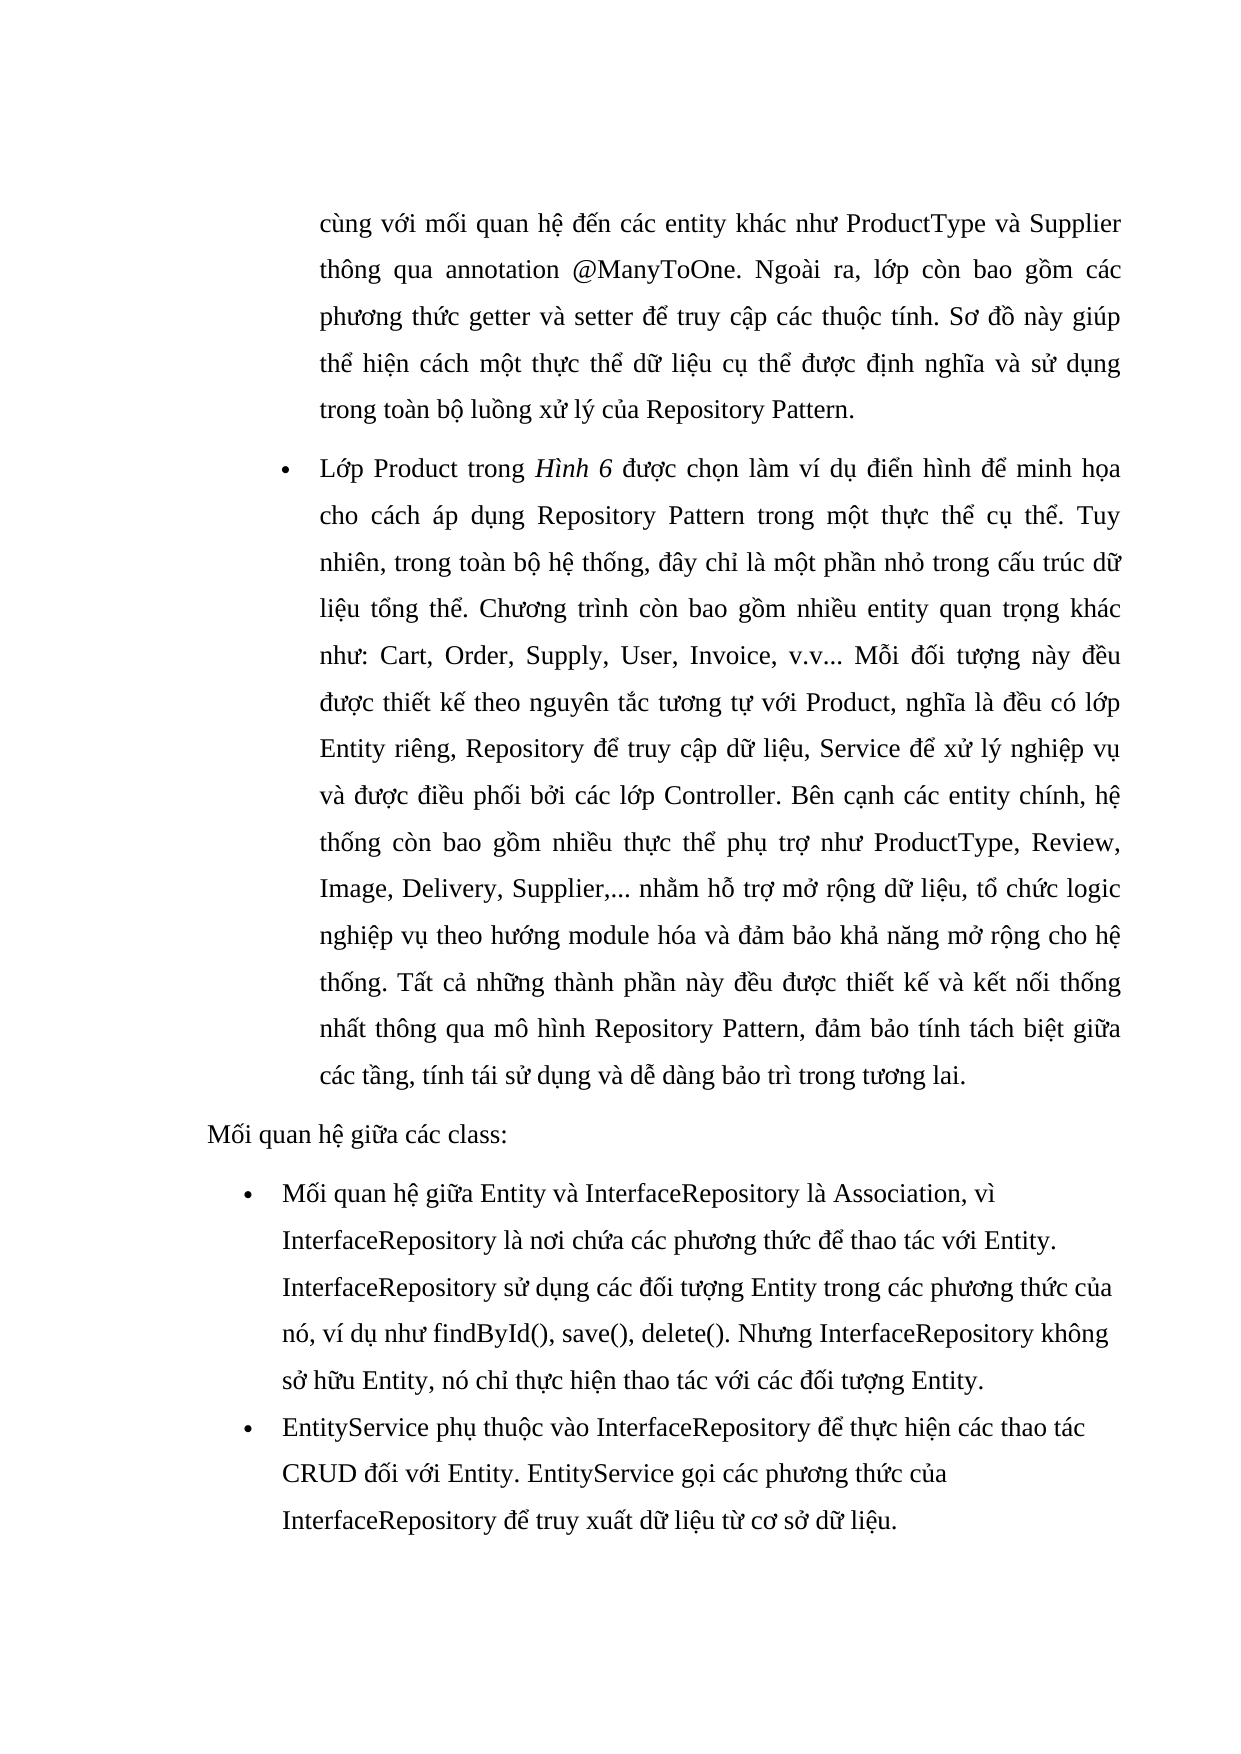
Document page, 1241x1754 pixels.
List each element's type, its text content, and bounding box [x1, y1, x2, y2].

list Lớp Product trong Hình 6 được chọn làm ví dụ điển hình để minh họa cho cách áp dụng Repository Pattern trong một thực thể cụ thể. Tuy nhiên, trong toàn bộ hệ thống, đây chỉ là một phần nhỏ trong cấu trúc dữ liệu tổng thể. Chương trình còn bao gồm nhiều entity quan trọng khác như: Cart, Order, Supply, User, Invoice, v.v... Mỗi đối tượng này đều được thiết kế theo nguyên tắc tương tự với Product, nghĩa là đều có lớp Entity riêng, Repository để truy cập dữ liệu, Service để xử lý nghiệp vụ và được điều phối bởi các lớp Controller. Bên cạnh các entity chính, hệ thống còn bao gồm nhiều thực thể phụ trợ như ProductType, Review, Image, Delivery, Supplier,... nhằm hỗ trợ mở rộng dữ liệu, tổ chức logic nghiệp vụ theo hướng module hóa và đảm bảo khả năng mở rộng cho hệ thống. Tất cả những thành phần này đều được thiết kế và kết nối thống nhất thông qua mô hình Repository Pattern, đảm bảo tính tách biệt giữa các tầng, tính tái sử dụng và dễ dàng bảo trì trong tương lai. [282, 453, 1122, 1090]
text Mối quan hệ giữa các class: [207, 1118, 1122, 1149]
list EntityService phụ thuộc vào InterfaceRepository để thực hiện các thao tác CRUD đối với Entity. EntityService gọi các phương thức của InterfaceRepository để truy xuất dữ liệu từ cơ sở dữ liệu. [244, 1411, 1122, 1535]
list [282, 207, 1122, 424]
list Mối quan hệ giữa Entity và InterfaceRepository là Association, vì InterfaceRepository là nơi chứa các phương thức để thao tác với Entity. InterfaceRepository sử dụng các đối tượng Entity trong các phương thức của nó, ví dụ như findById(), save(), delete(). Nhưng InterfaceRepository không sở hữu Entity, nó chỉ thực hiện thao tác với các đối tượng Entity. [244, 1178, 1122, 1395]
